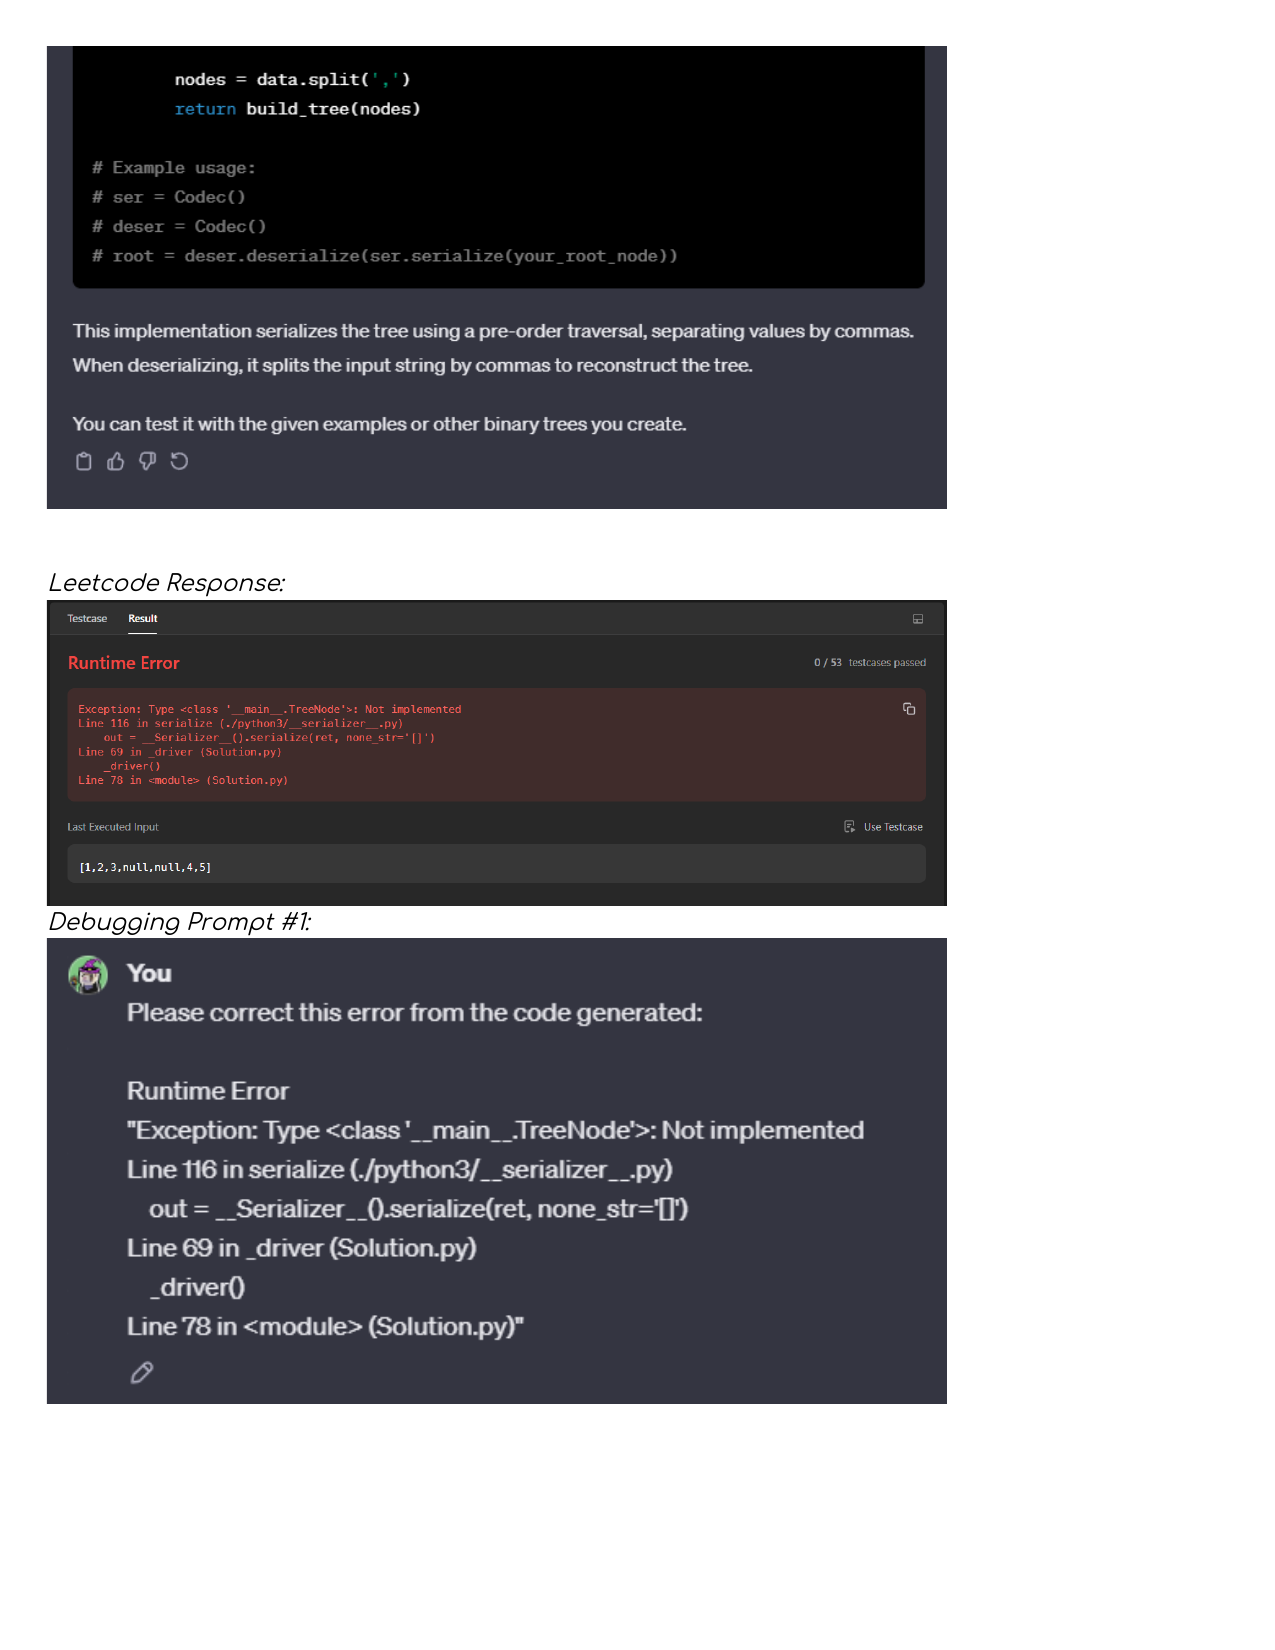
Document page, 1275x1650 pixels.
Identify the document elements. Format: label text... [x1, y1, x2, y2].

picture [46, 600, 947, 906]
picture [46, 938, 947, 1404]
picture [46, 46, 947, 509]
subtitle Leetcode Response: [47, 571, 1209, 597]
subtitle Debugging Prompt #1: [47, 910, 1209, 935]
